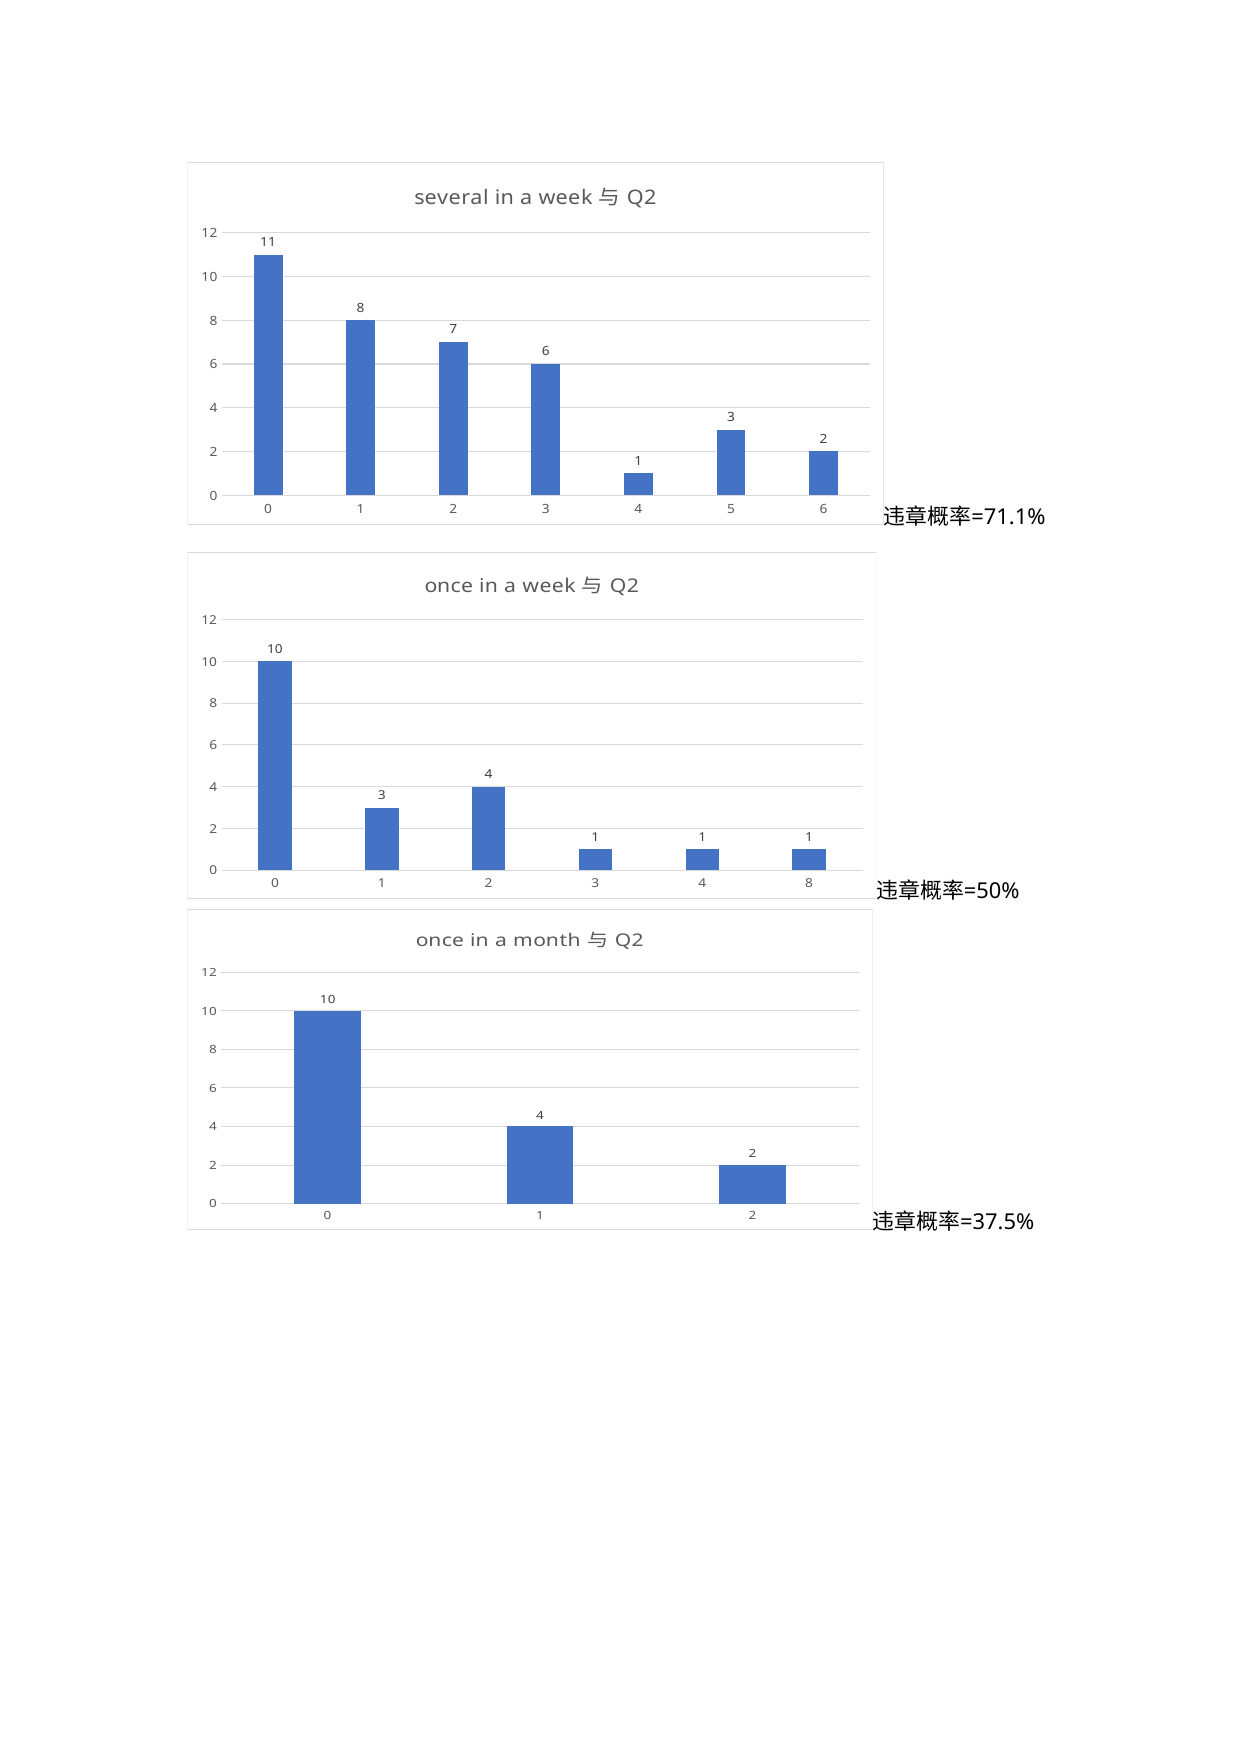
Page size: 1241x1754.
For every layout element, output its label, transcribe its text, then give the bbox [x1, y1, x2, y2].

text 违章概率=71.1% [187, 162, 1053, 552]
text 违章概率=50% [187, 552, 1053, 909]
text 违章概率=37.5% [187, 909, 1053, 1267]
